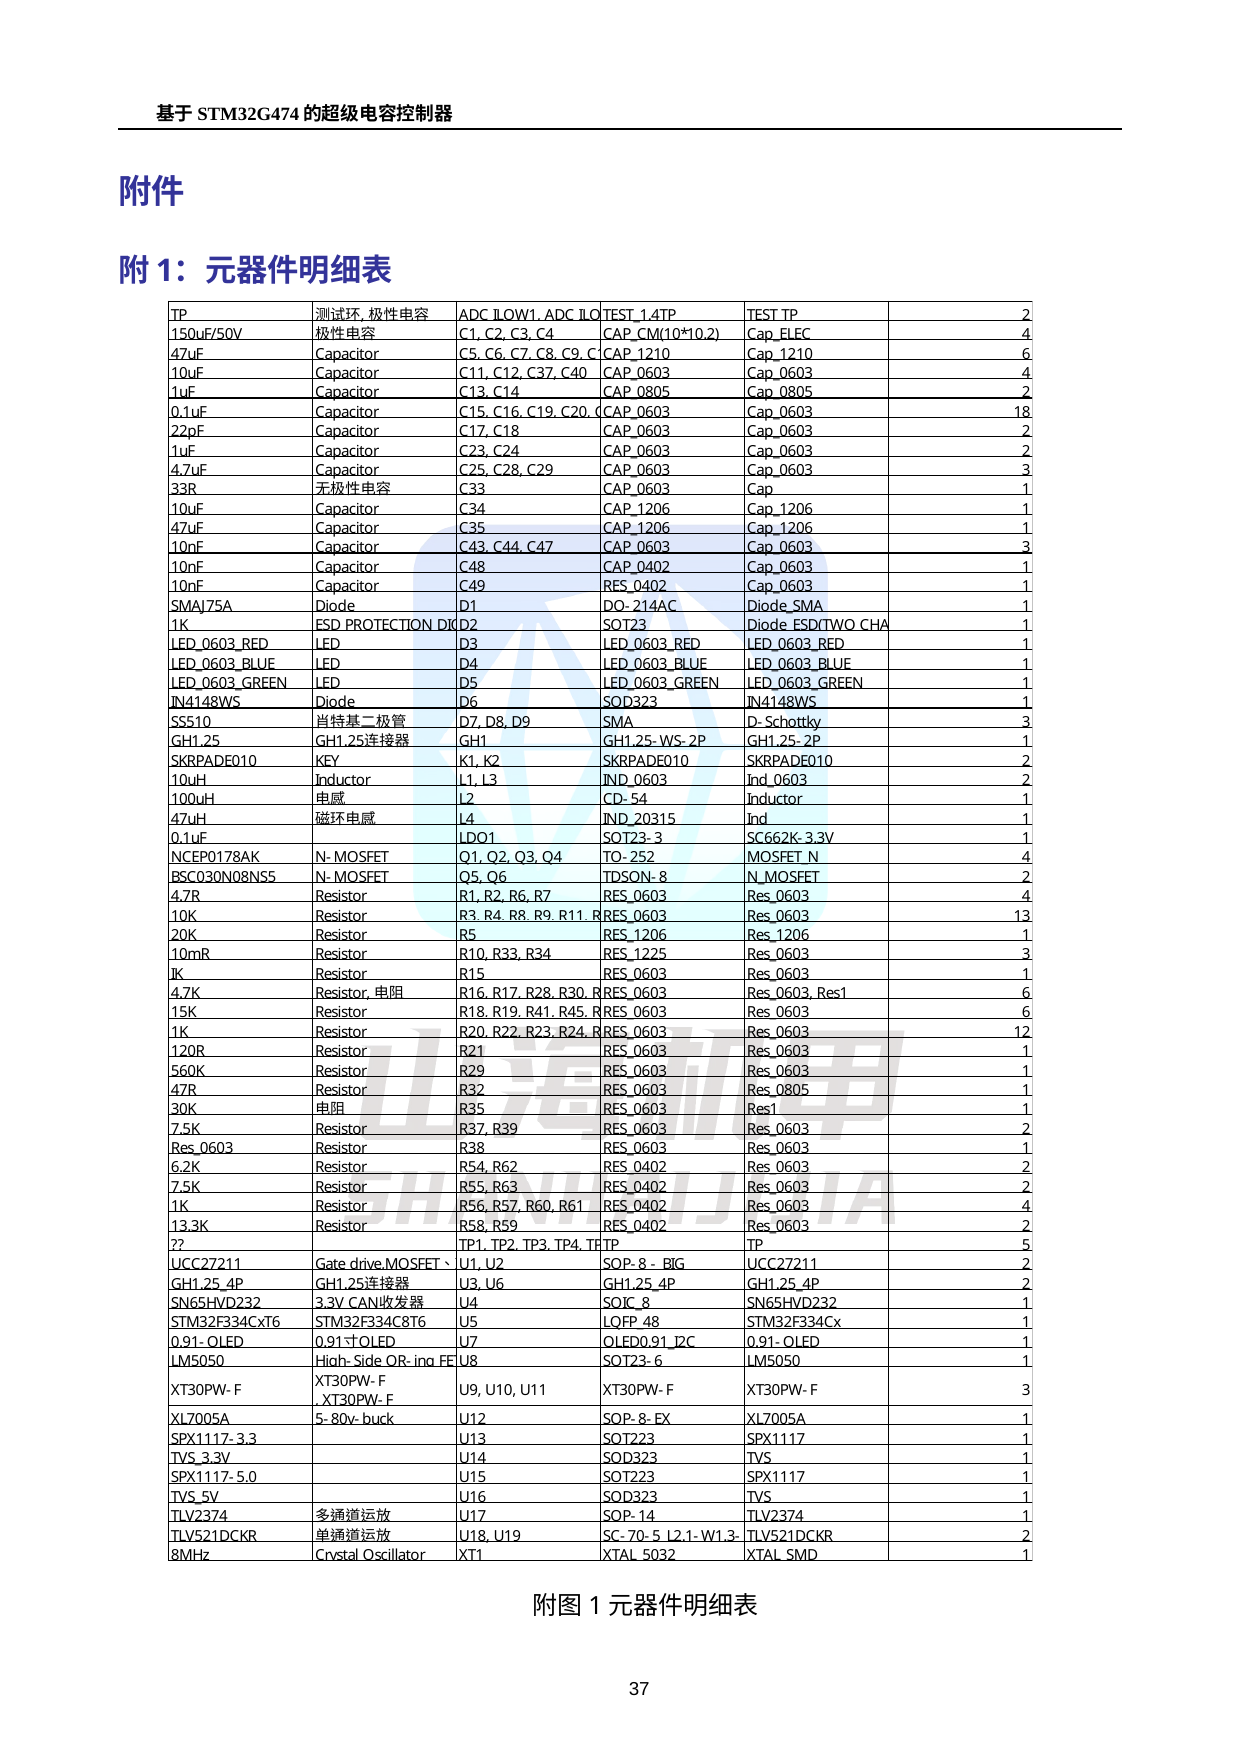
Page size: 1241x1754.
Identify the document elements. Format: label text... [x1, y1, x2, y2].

text 附图 1 元器件明细表 [118, 1586, 1122, 1622]
subtitle 附1：元器件明细表 [118, 245, 1122, 290]
subtitle 附件 [118, 165, 1122, 213]
